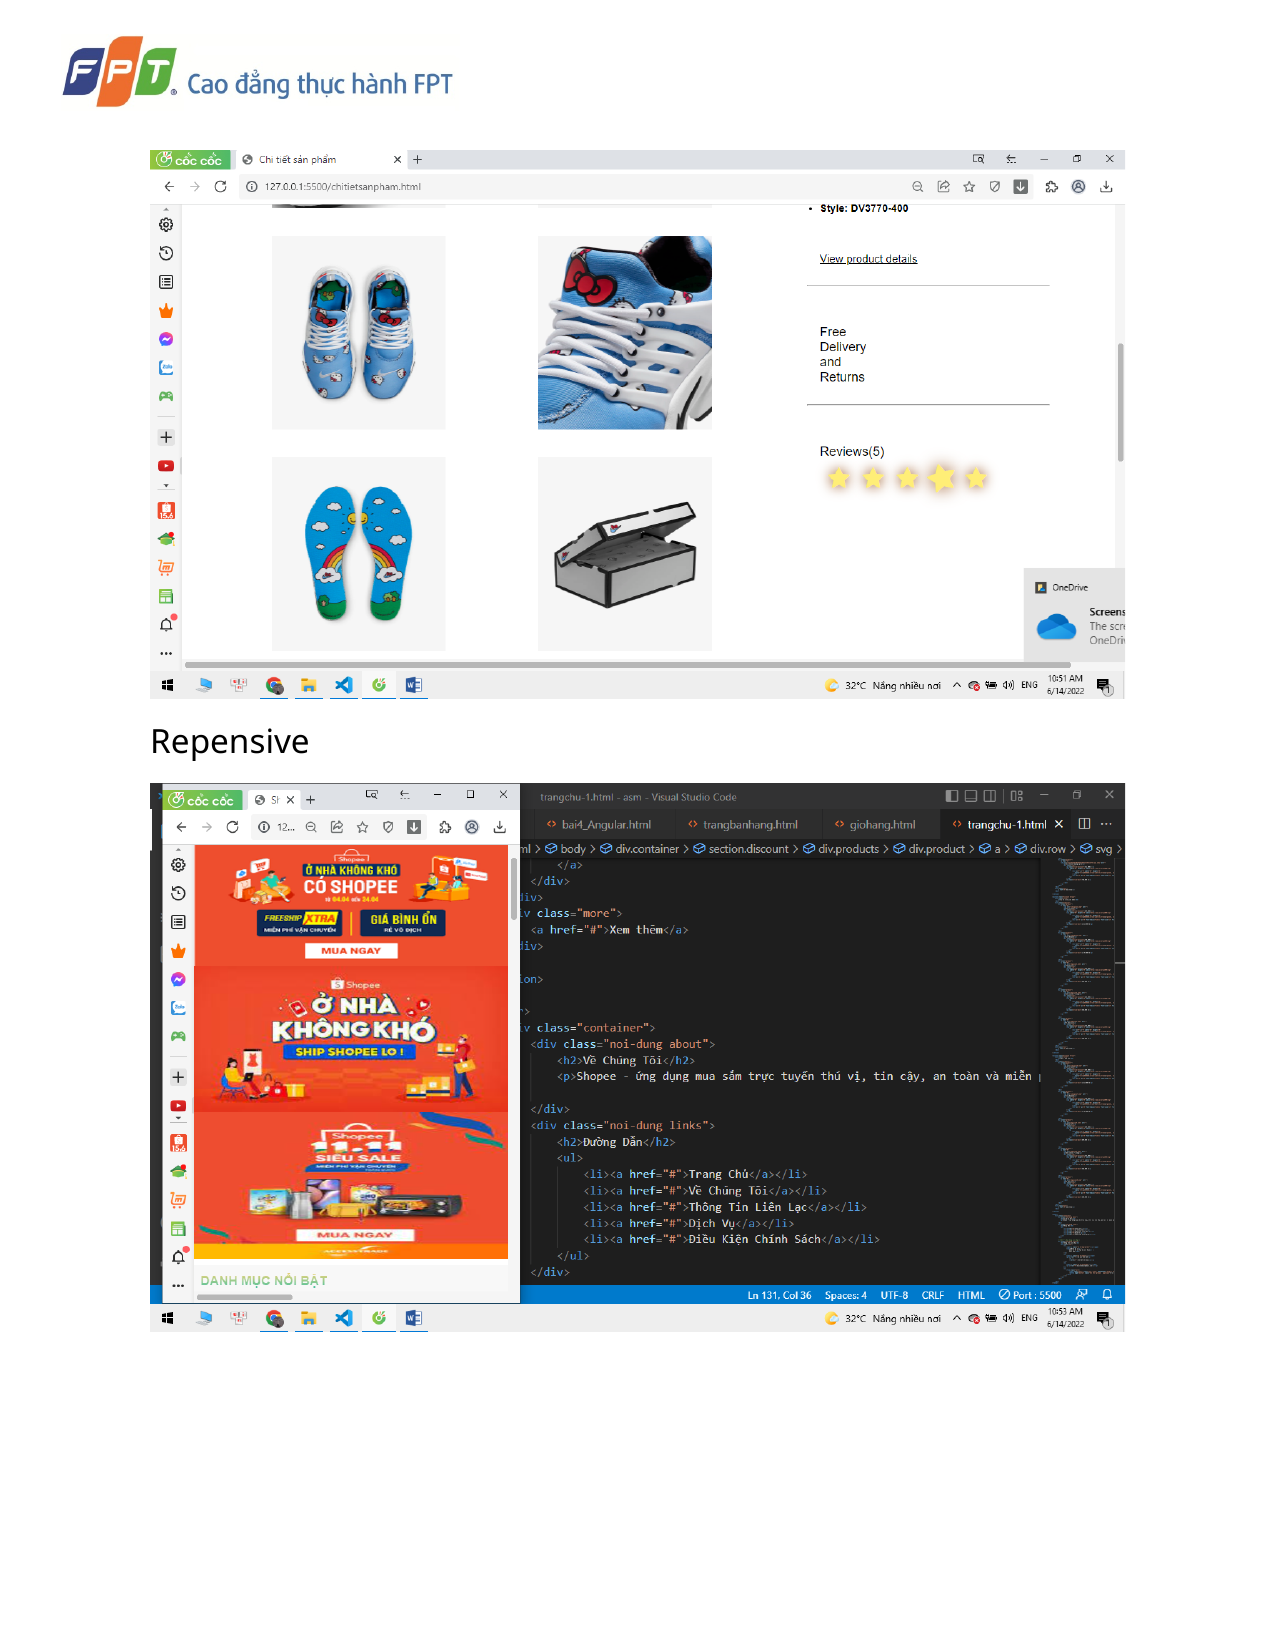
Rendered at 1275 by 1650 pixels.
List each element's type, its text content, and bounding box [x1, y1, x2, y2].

text Repensive [150, 717, 1125, 763]
picture [150, 150, 1125, 699]
picture [150, 783, 1125, 1332]
picture [61, 34, 460, 111]
